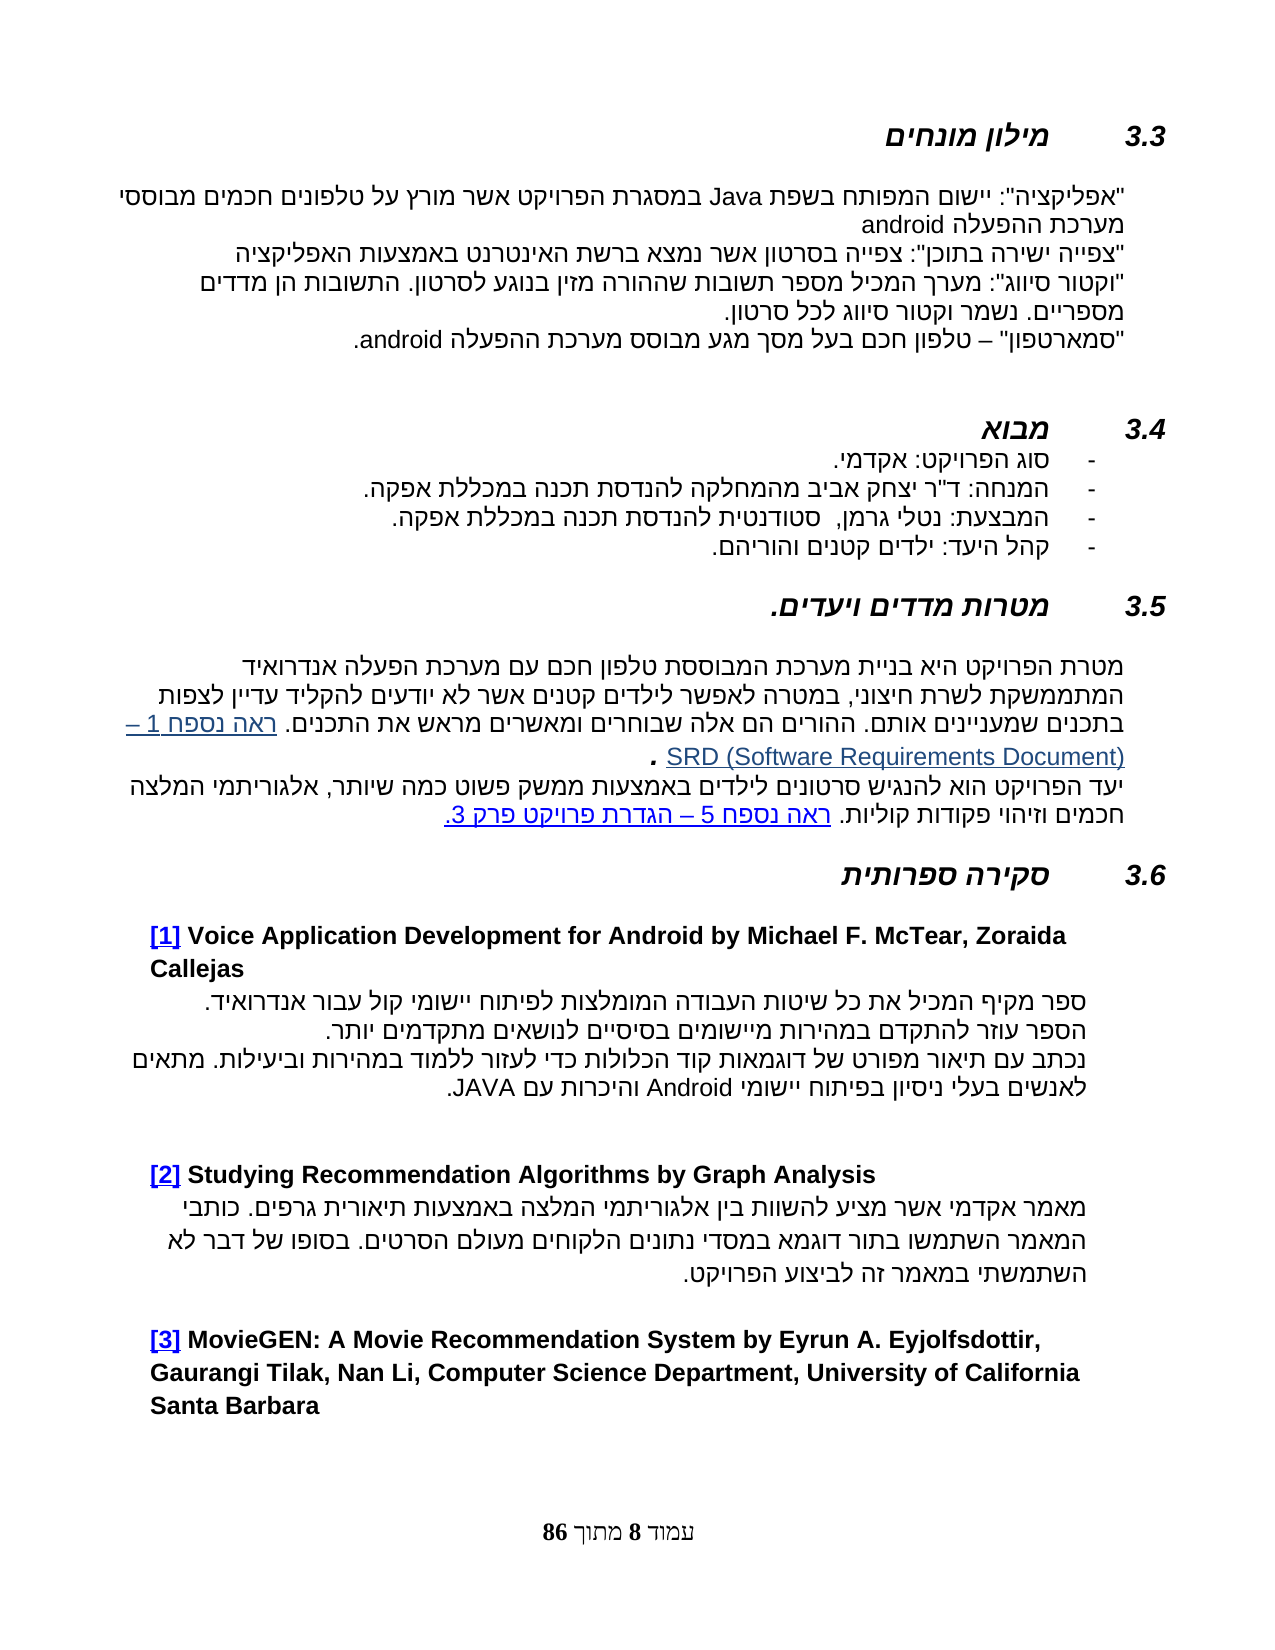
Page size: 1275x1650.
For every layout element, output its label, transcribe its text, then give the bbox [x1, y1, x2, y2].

text נכתב עם תיאור מפורט של דוגמאות קוד הכלולות כדי לעזור ללמוד במהירות וביעילות. מתאים לאנשים בעלי ניסיון בפיתוח יישומי Android והיכרות עם JAVA. [112, 1044, 1087, 1102]
text הספר עוזר להתקדם במהירות מיישומים בסיסיים לנושאים מתקדמים יותר. [112, 1016, 1087, 1044]
list סקירה ספרותית [150, 858, 1125, 892]
text יעד הפרויקט הוא להנגיש סרטונים לילדים באמצעות ממשק פשוט כמה שיותר, אלגוריתמי המלצה חכמים וזיהוי פקודות קוליות. ראה נספח 5 – הגדרת פרויקט פרק 3. [112, 772, 1125, 829]
list סוג הפרויקט: אקדמי. [112, 445, 1087, 474]
list מבוא [150, 412, 1125, 445]
list מטרות מדדים ויעדים. [150, 589, 1125, 623]
text [2] Studying Recommendation Algorithms by Graph Analysis [150, 1159, 1125, 1188]
list המבצעת: נטלי גרמן, סטודנטית להנדסת תכנה במכללת אפקה. [112, 503, 1087, 532]
text מאמר אקדמי אשר מציע להשוות בין אלגוריתמי המלצה באמצעות תיאורית גרפים. כותבי המאמר השתמשו בתור דוגמא במסדי נתונים הלקוחים מעולם הסרטים. בסופו של דבר לא השתמשתי במאמר זה לביצוע הפרויקט. [112, 1193, 1087, 1287]
text מטרת הפרויקט היא בניית מערכת המבוססת טלפון חכם עם מערכת הפעלה אנדרואיד המתממשקת לשרת חיצוני, במטרה לאפשר לילדים קטנים אשר לא יודעים להקליד עדיין לצפות בתכנים שמעניינים אותם. ההורים הם אלה שבוחרים ומאשרים מראש את התכנים. ראה נספח 1 – SRD (Software Requirements Document) . [112, 652, 1125, 772]
text [1] Voice Application Development for Android by Michael F. McTear, Zoraida Callejas [150, 921, 1125, 983]
text "אפליקציה": יישום המפותח בשפת Java במסגרת הפרויקט אשר מורץ על טלפונים חכמים מבוססי מערכת ההפעלה android [112, 181, 1125, 239]
list מילון מונחים [150, 119, 1125, 153]
text ספר מקיף המכיל את כל שיטות העבודה המומלצות לפיתוח יישומי קול עבור אנדרואיד. [112, 987, 1087, 1016]
list קהל היעד: ילדים קטנים והוריהם. [112, 532, 1087, 560]
text "וקטור סיווג": מערך המכיל מספר תשובות שההורה מזין בנוגע לסרטון. התשובות הן מדדים מספריים. נשמר וקטור סיווג לכל סרטון. [112, 268, 1125, 325]
list המנחה: ד"ר יצחק אביב מהמחלקה להנדסת תכנה במכללת אפקה. [112, 474, 1087, 503]
text "צפייה ישירה בתוכן": צפייה בסרטון אשר נמצא ברשת האינטרנט באמצעות האפליקציה [112, 239, 1125, 268]
text [3] MovieGEN: A Movie Recommendation System by Eyrun A. Eyjolfsdottir, Gaurangi Tilak, Nan Li, Computer Science Department, University of California Santa Barbara [150, 1325, 1125, 1419]
text "סמארטפון" – טלפון חכם בעל מסך מגע מבוסס מערכת ההפעלה android. [112, 325, 1125, 354]
